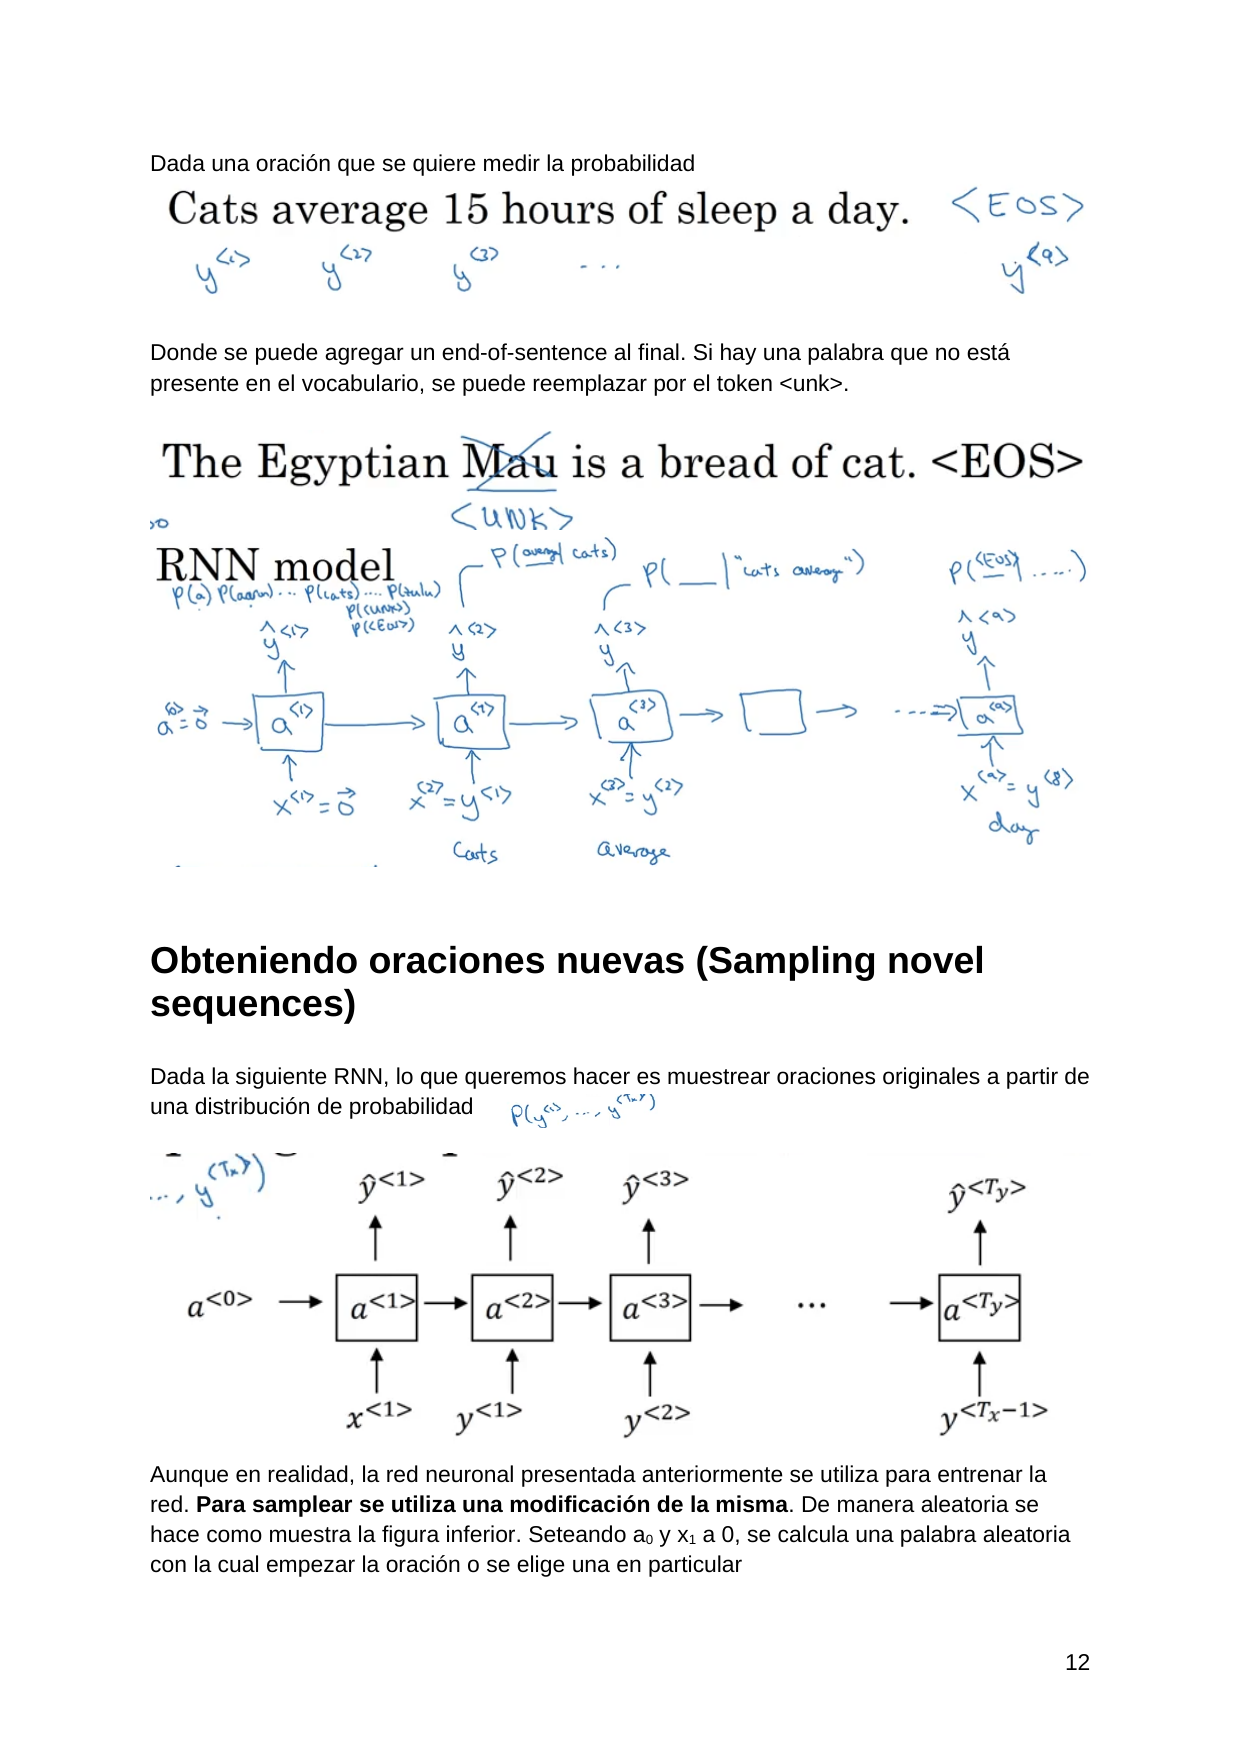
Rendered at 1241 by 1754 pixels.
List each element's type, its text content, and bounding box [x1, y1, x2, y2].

picture [150, 180, 1091, 306]
text Dada una oración que se quiere medir la probabilidad [150, 150, 1090, 176]
picture [150, 430, 1091, 530]
text Donde se puede agregar un end-of-sentence al final. Si hay una palabra que no está presente en el vocabulario, se puede reemplazar por el token <unk>. [150, 339, 1090, 396]
picture [503, 1094, 658, 1128]
text Aunque en realidad, la red neuronal presentada anteriormente se utiliza para entrenar la red. Para samplear se utiliza una modificación de la misma. De manera aleatoria se hace como muestra la figura inferior. Seteando a0 y x1 a 0, se calcula una palabra aleatoria con la cual empezar la oración o se elige una en particular [150, 1461, 1090, 1577]
text Dada la siguiente RNN, lo que queremos hacer es muestrear oraciones originales a partir de una distribución de probabilidad [150, 1063, 1090, 1119]
picture [150, 533, 1091, 867]
picture [150, 1153, 1091, 1457]
subtitle Obteniendo oraciones nuevas (Sampling novel sequences) [150, 938, 1090, 1024]
